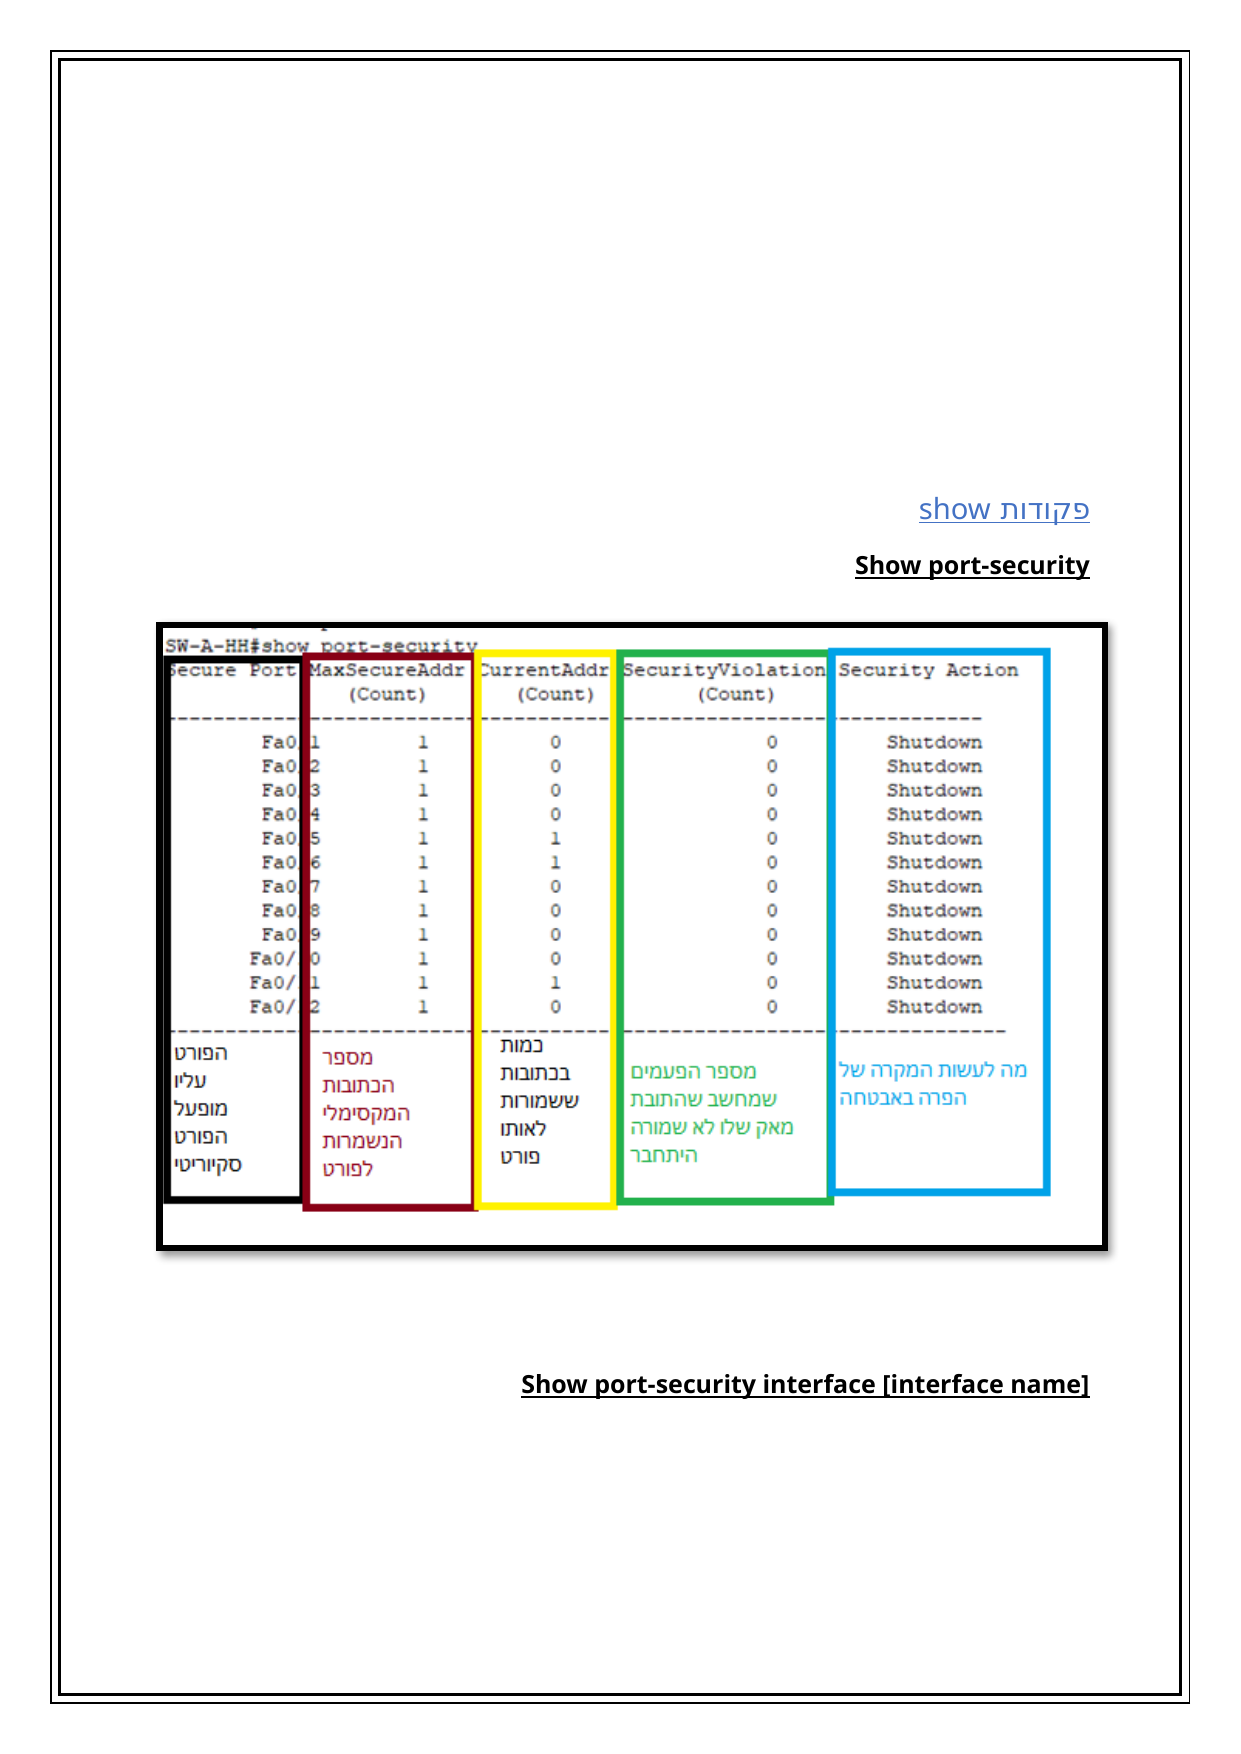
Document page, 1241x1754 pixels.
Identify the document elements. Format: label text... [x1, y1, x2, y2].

text Show port-security interface [interface name] [150, 1367, 1090, 1401]
subtitle פקודות show [150, 488, 1090, 528]
picture [163, 628, 1102, 1245]
text Show port-security [150, 548, 1090, 582]
